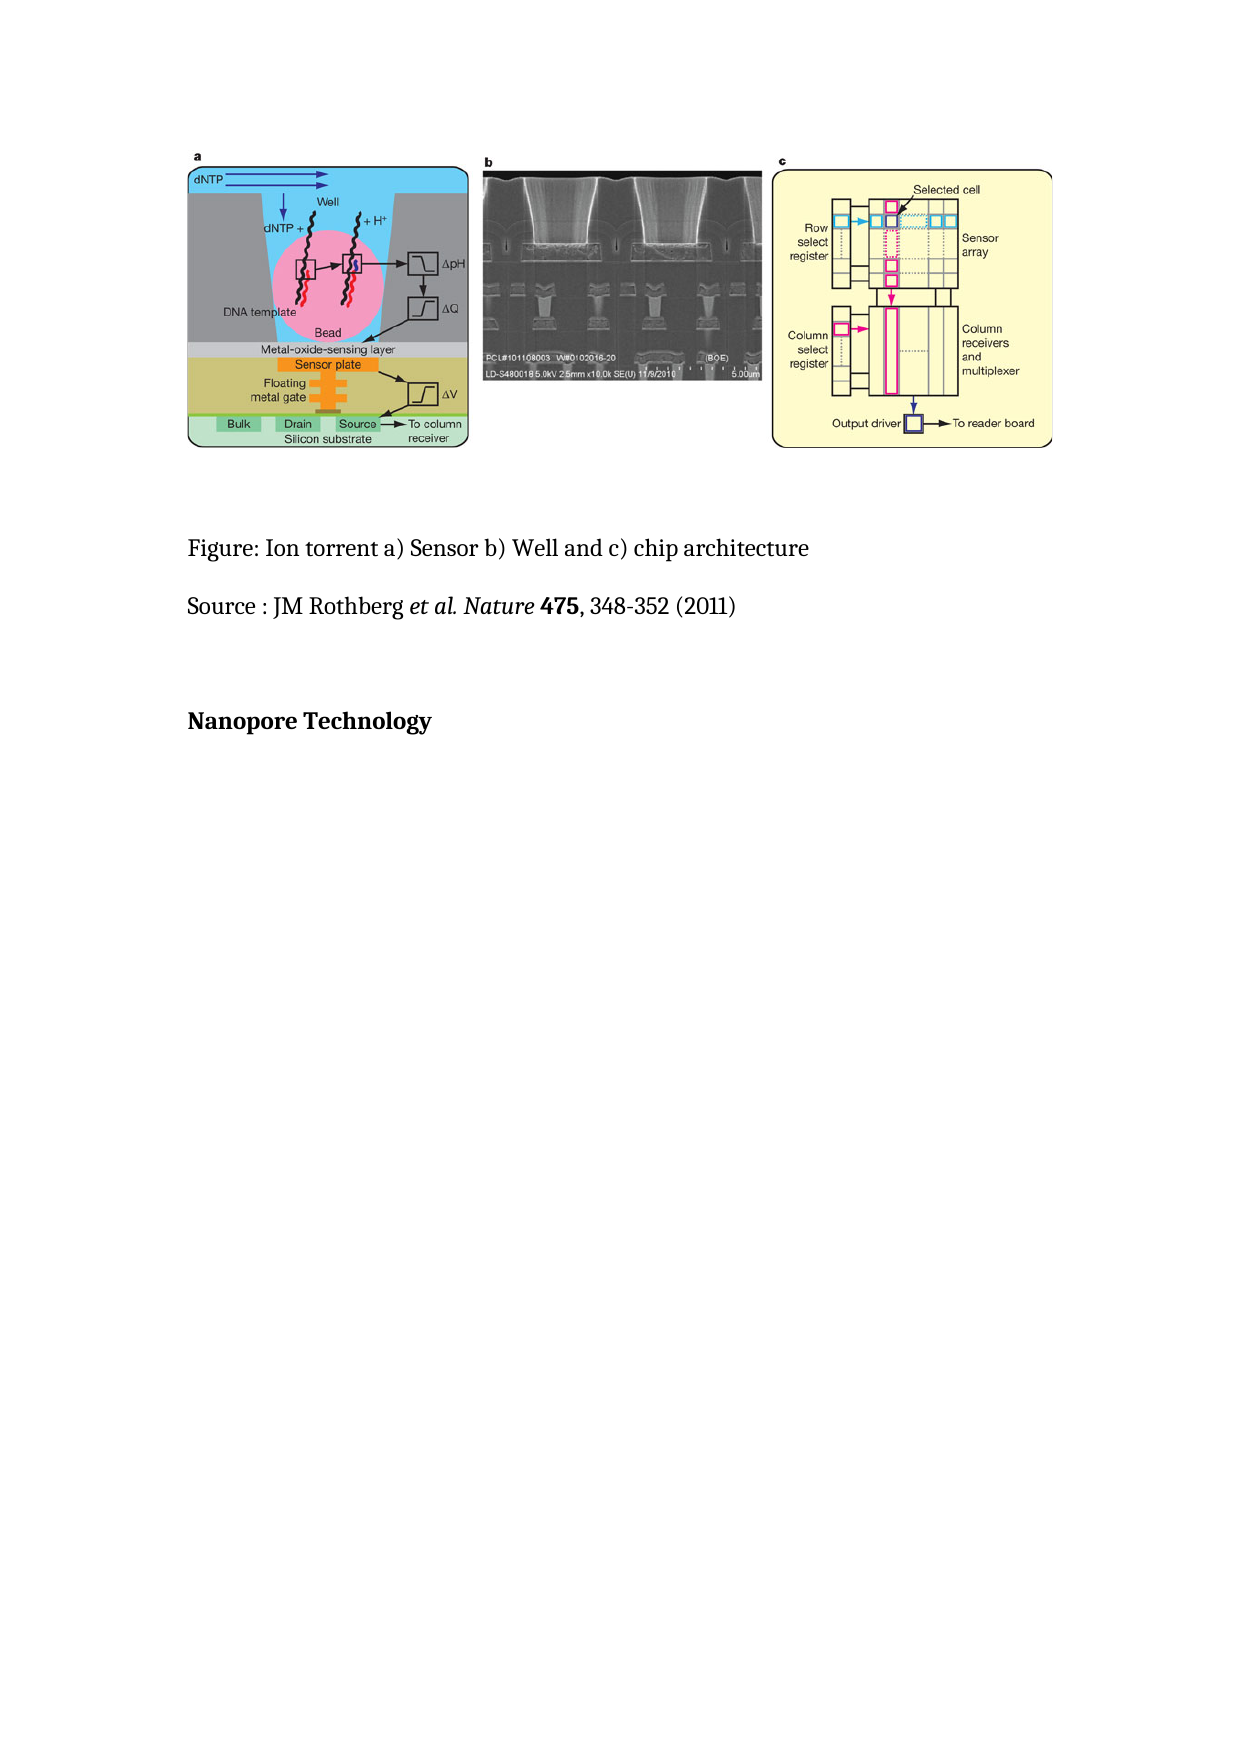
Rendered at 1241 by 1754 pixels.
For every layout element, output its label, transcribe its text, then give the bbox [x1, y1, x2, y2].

text Nanopore Technology [187, 707, 1053, 735]
text Figure: Ion torrent a) Sensor b) Well and c) chip architecture [187, 534, 1053, 563]
text Source : JM Rothberg et al. Nature 475, 348-352 (2011) [187, 592, 1053, 620]
picture [187, 150, 1053, 448]
